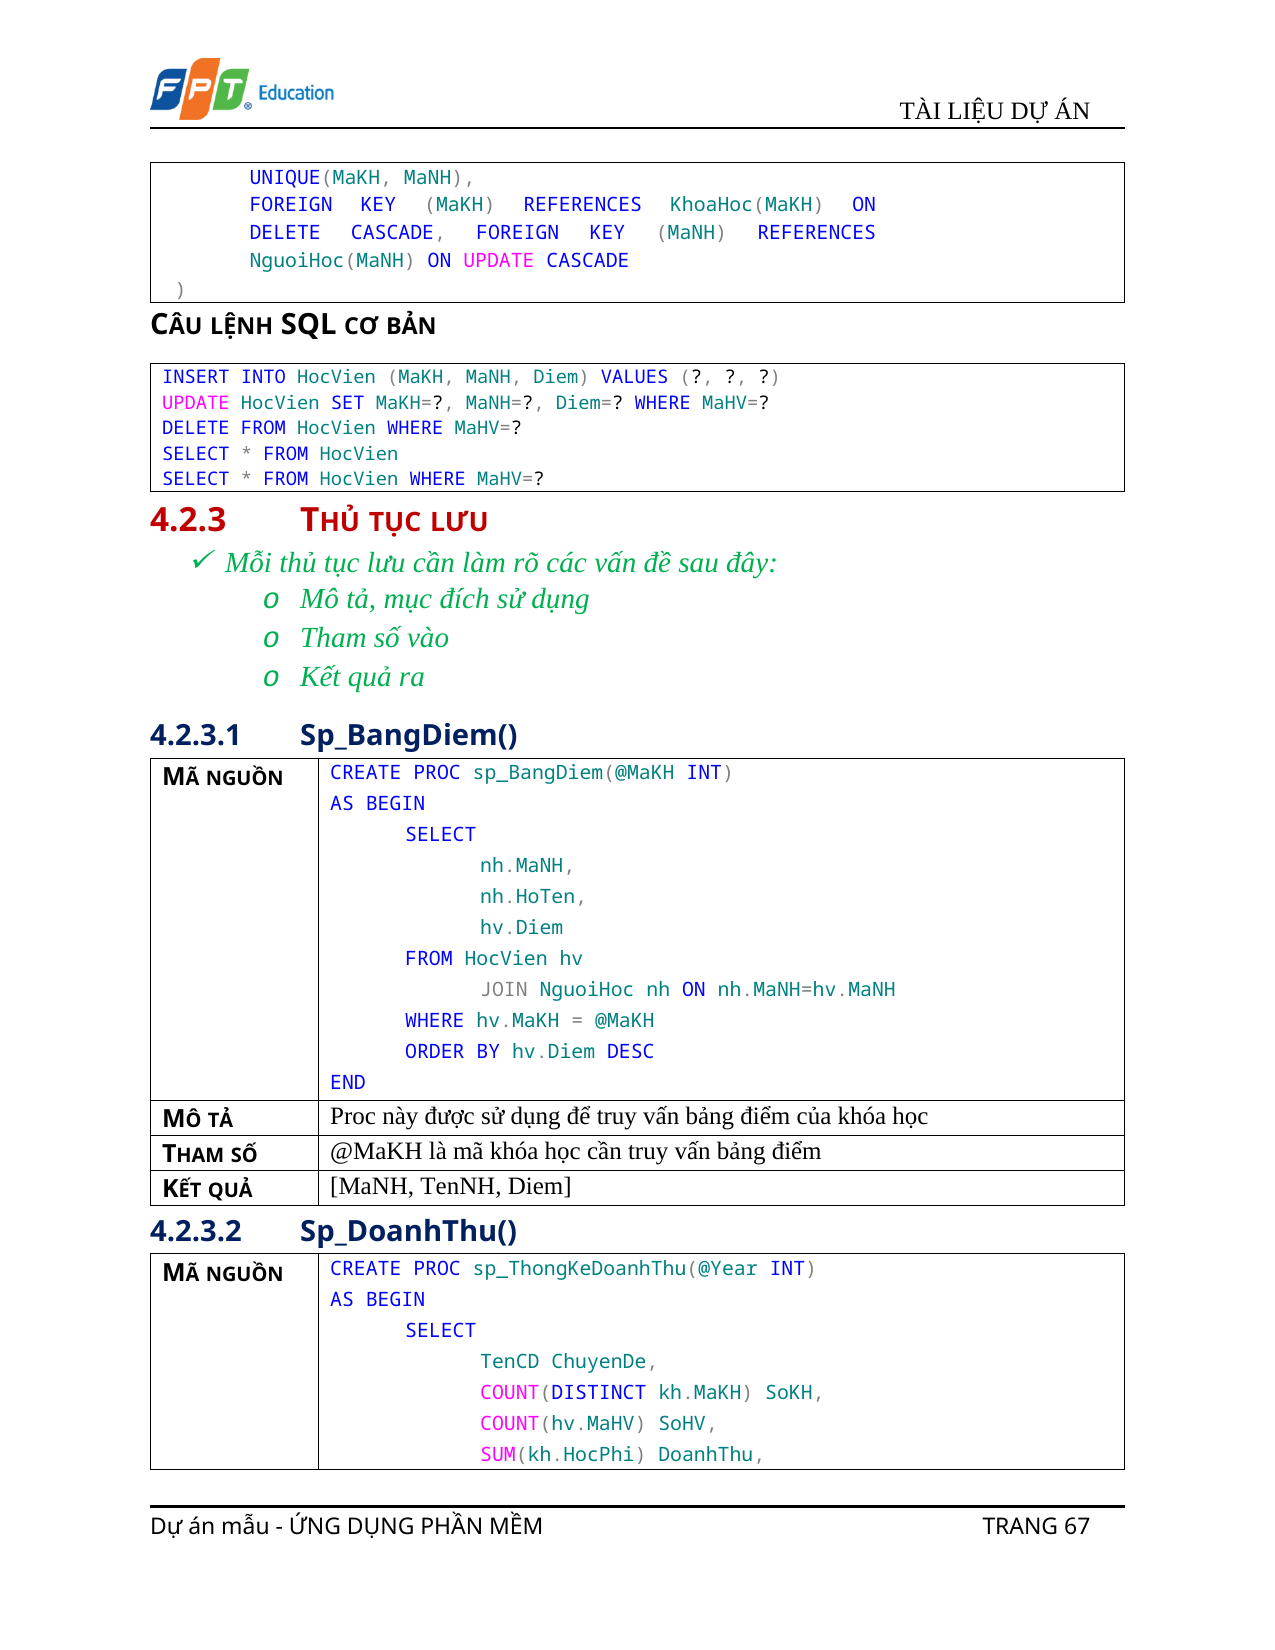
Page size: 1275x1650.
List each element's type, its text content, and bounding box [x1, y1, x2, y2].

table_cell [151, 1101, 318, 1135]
text Câu lệnh SQL cơ bản [150, 303, 1125, 343]
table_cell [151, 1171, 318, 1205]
list Mô tả, mục đích sử dụng [262, 581, 1125, 617]
list Tham số vào [262, 620, 1125, 656]
subtitle Thủ tục lưu [150, 496, 1125, 542]
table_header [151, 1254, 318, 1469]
list Mỗi thủ tục lưu cần làm rõ các vấn đề sau đây: [187, 545, 1125, 579]
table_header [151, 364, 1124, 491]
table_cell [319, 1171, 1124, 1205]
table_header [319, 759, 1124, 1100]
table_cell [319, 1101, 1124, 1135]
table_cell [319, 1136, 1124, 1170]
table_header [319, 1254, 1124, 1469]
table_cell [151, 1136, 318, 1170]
subtitle Sp_DoanhThu() [150, 1210, 1125, 1250]
subtitle Sp_BangDiem() [150, 715, 1125, 754]
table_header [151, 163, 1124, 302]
picture [150, 58, 336, 120]
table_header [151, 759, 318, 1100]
list Kết quả ra [262, 659, 1125, 695]
